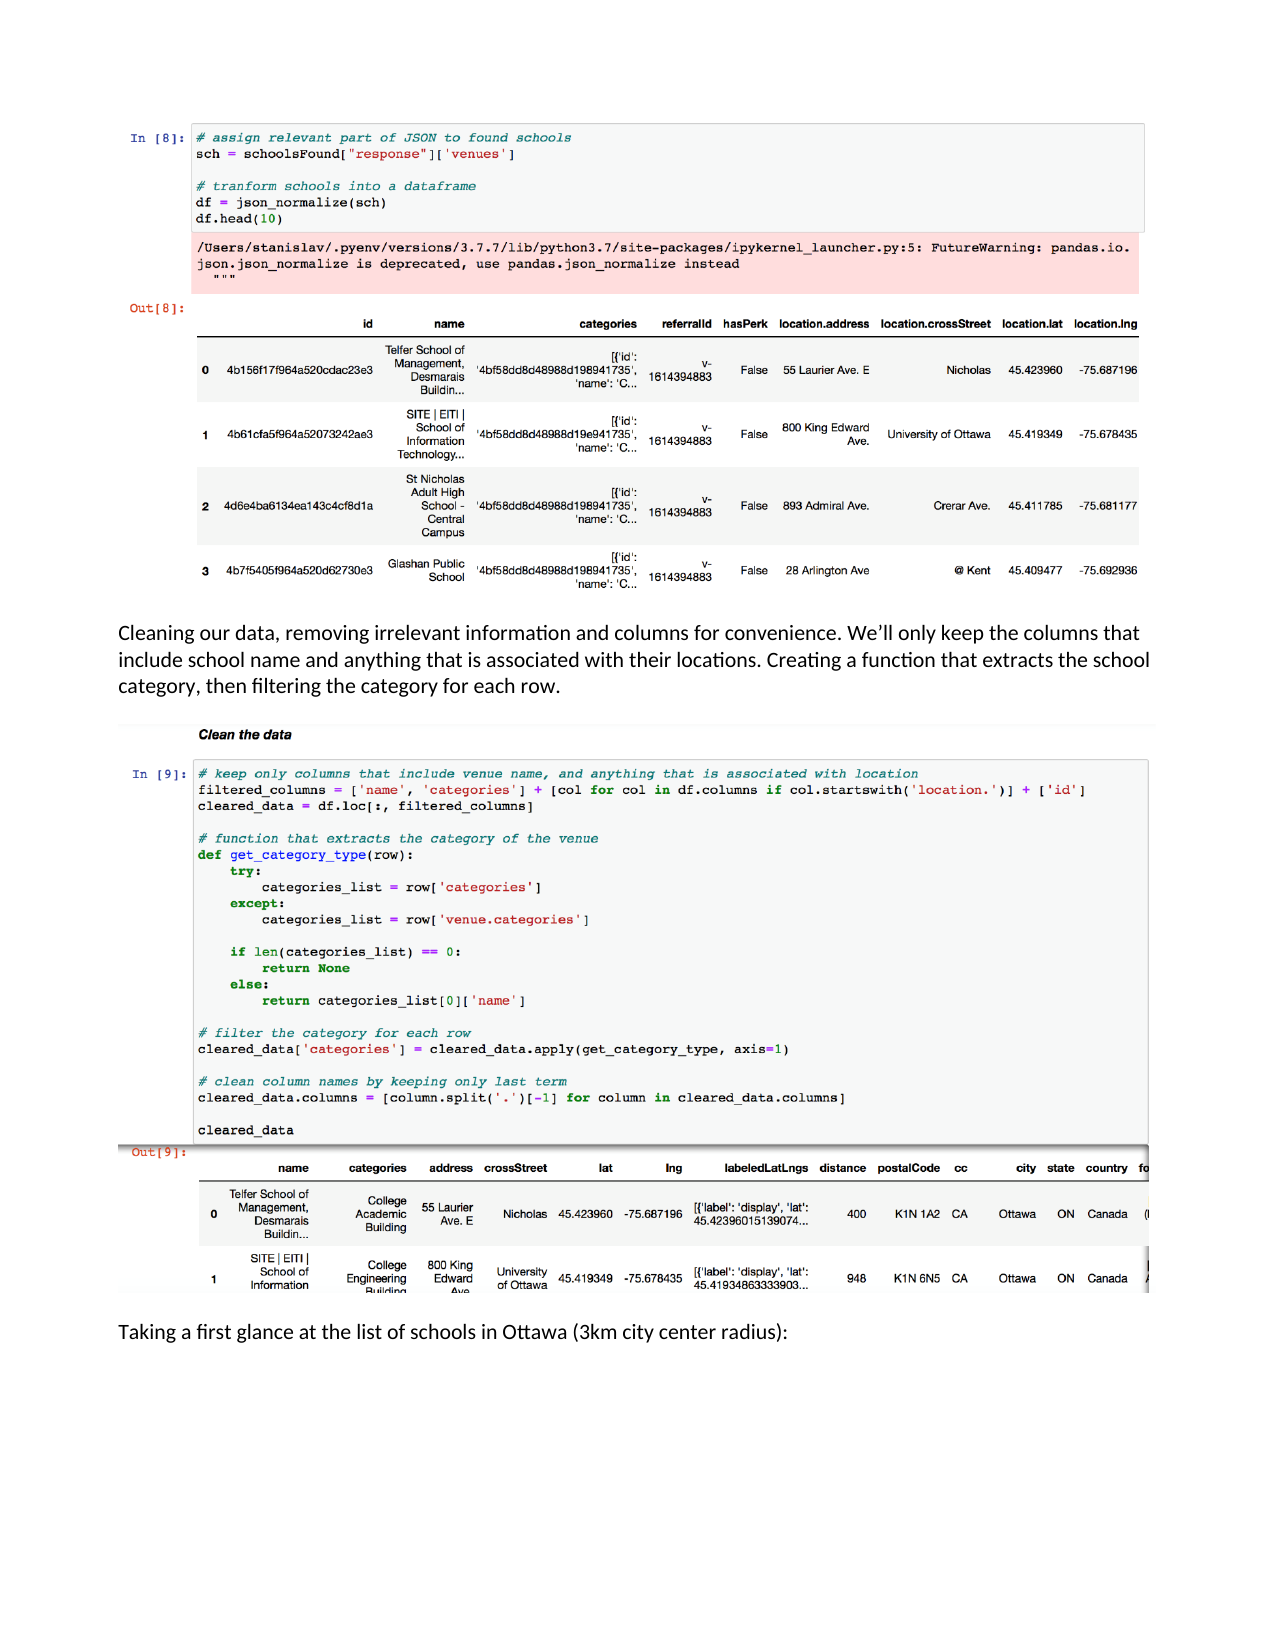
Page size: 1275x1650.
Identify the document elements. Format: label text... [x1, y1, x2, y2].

picture [118, 118, 1157, 595]
picture [118, 724, 1156, 1293]
text Cleaning our data, removing irrelevant information and columns for convenience. We’ll only keep the columns that include school name and anything that is associated with their locations. Creating a function that extracts the school category, then filtering the category for each row. [118, 619, 1157, 699]
text Taking a first glance at the list of schools in Ottawa (3km city center radius): [118, 1318, 1157, 1344]
